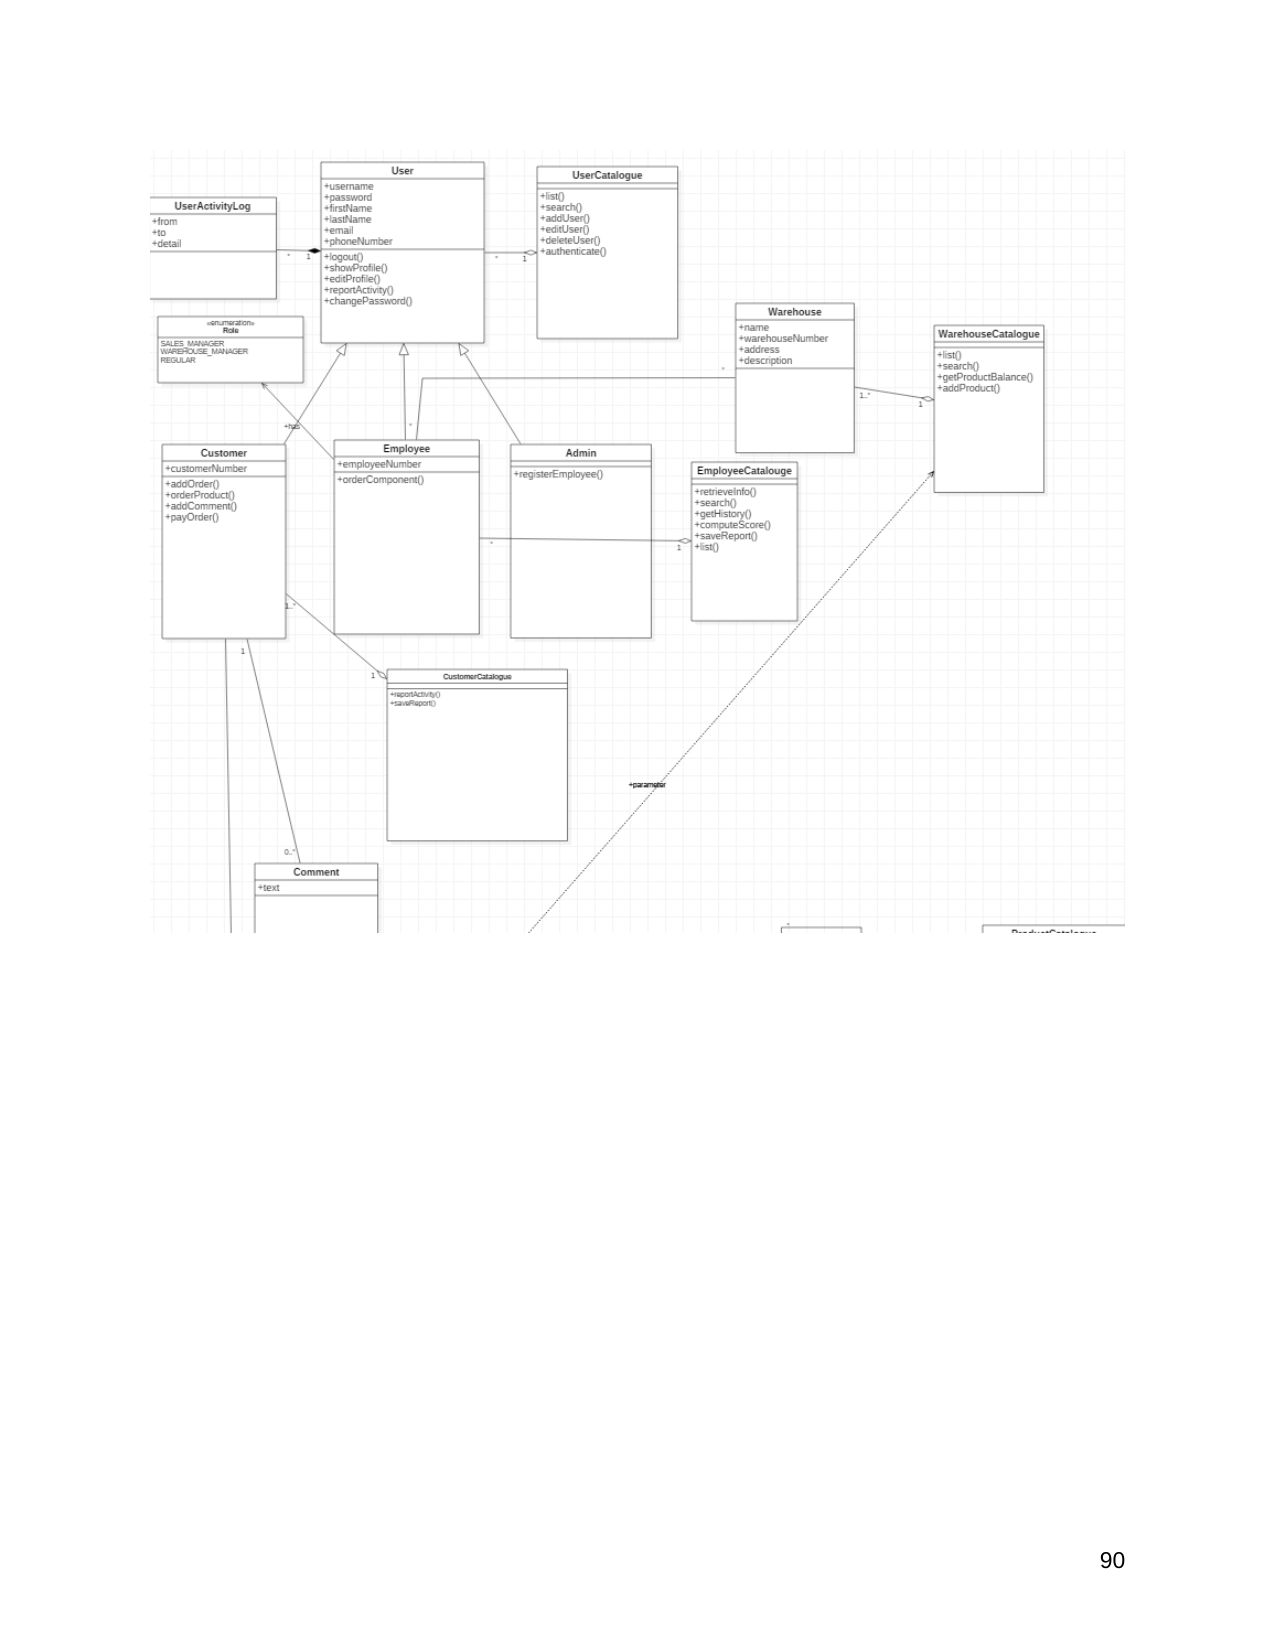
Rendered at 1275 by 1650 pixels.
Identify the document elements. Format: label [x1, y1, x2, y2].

picture [150, 150, 1125, 933]
